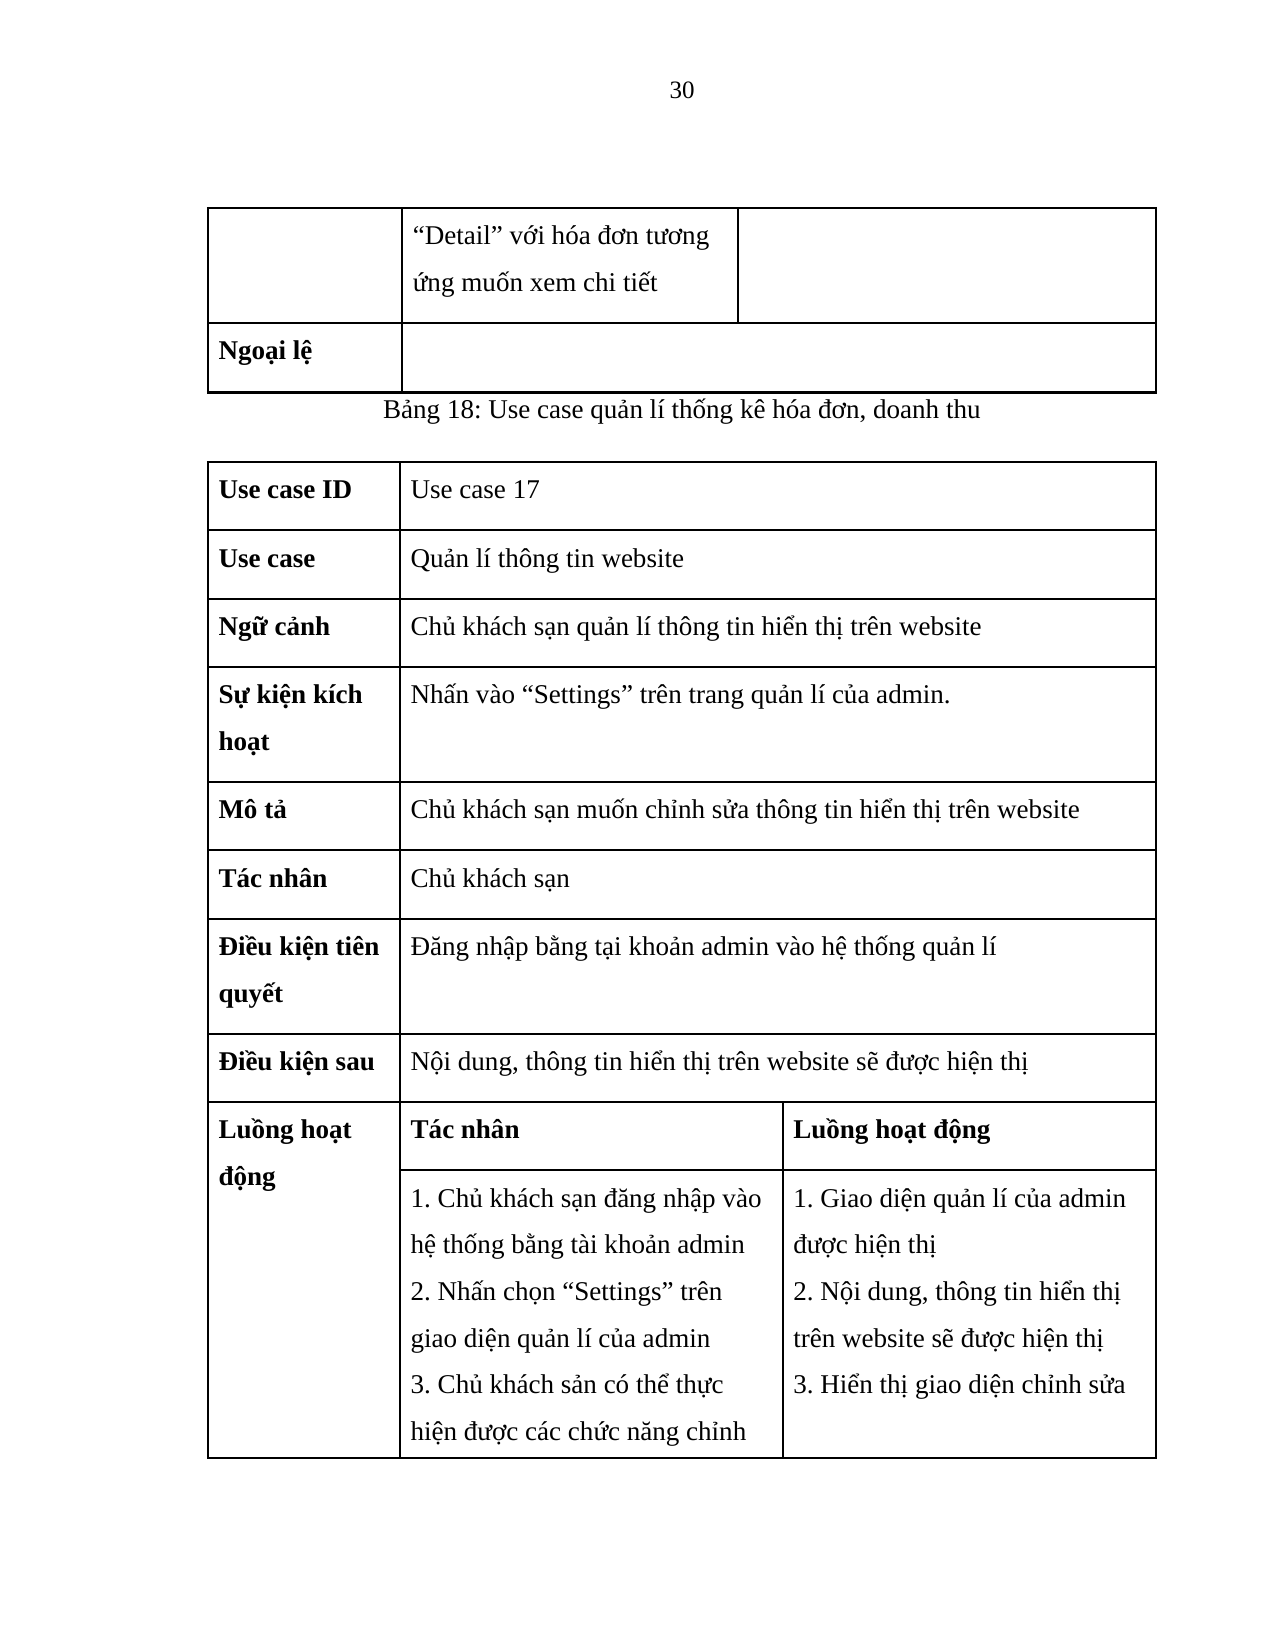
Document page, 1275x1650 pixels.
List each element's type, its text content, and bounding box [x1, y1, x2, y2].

table_cell Điều kiện tiên quyết [209, 920, 399, 1033]
table_cell Mô tả [209, 783, 399, 849]
table_cell Chủ khách sạn muốn chỉnh sửa thông tin hiển thị trên website [401, 783, 1155, 849]
table_cell Luồng hoạt động [784, 1103, 1155, 1169]
table_cell [403, 324, 1155, 391]
table_cell Quản lí thông tin website [401, 531, 1155, 598]
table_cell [403, 209, 737, 322]
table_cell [784, 1171, 1155, 1457]
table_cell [739, 209, 1155, 322]
table_cell Sự kiện kích hoạt [209, 668, 399, 781]
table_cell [401, 1171, 782, 1457]
table_cell Ngoại lệ [209, 324, 401, 391]
table_cell Chủ khách sạn [401, 851, 1155, 918]
table_cell Nhấn vào “Settings” trên trang quản lí của admin. [401, 668, 1155, 781]
table_cell Use case [209, 531, 399, 598]
table_cell Đăng nhập bằng tại khoản admin vào hệ thống quản lí [401, 920, 1155, 1033]
table_header Use case ID [209, 463, 399, 529]
table_cell Điều kiện sau [209, 1035, 399, 1101]
table_cell Nội dung, thông tin hiển thị trên website sẽ được hiện thị [401, 1035, 1155, 1101]
table_cell Luồng hoạt động [209, 1103, 399, 1457]
table_cell Ngữ cảnh [209, 600, 399, 666]
table_cell Tác nhân [401, 1103, 782, 1169]
table_cell Chủ khách sạn quản lí thông tin hiển thị trên website [401, 600, 1155, 666]
table_cell Tác nhân [209, 851, 399, 918]
table_header Use case 17 [401, 463, 1155, 529]
